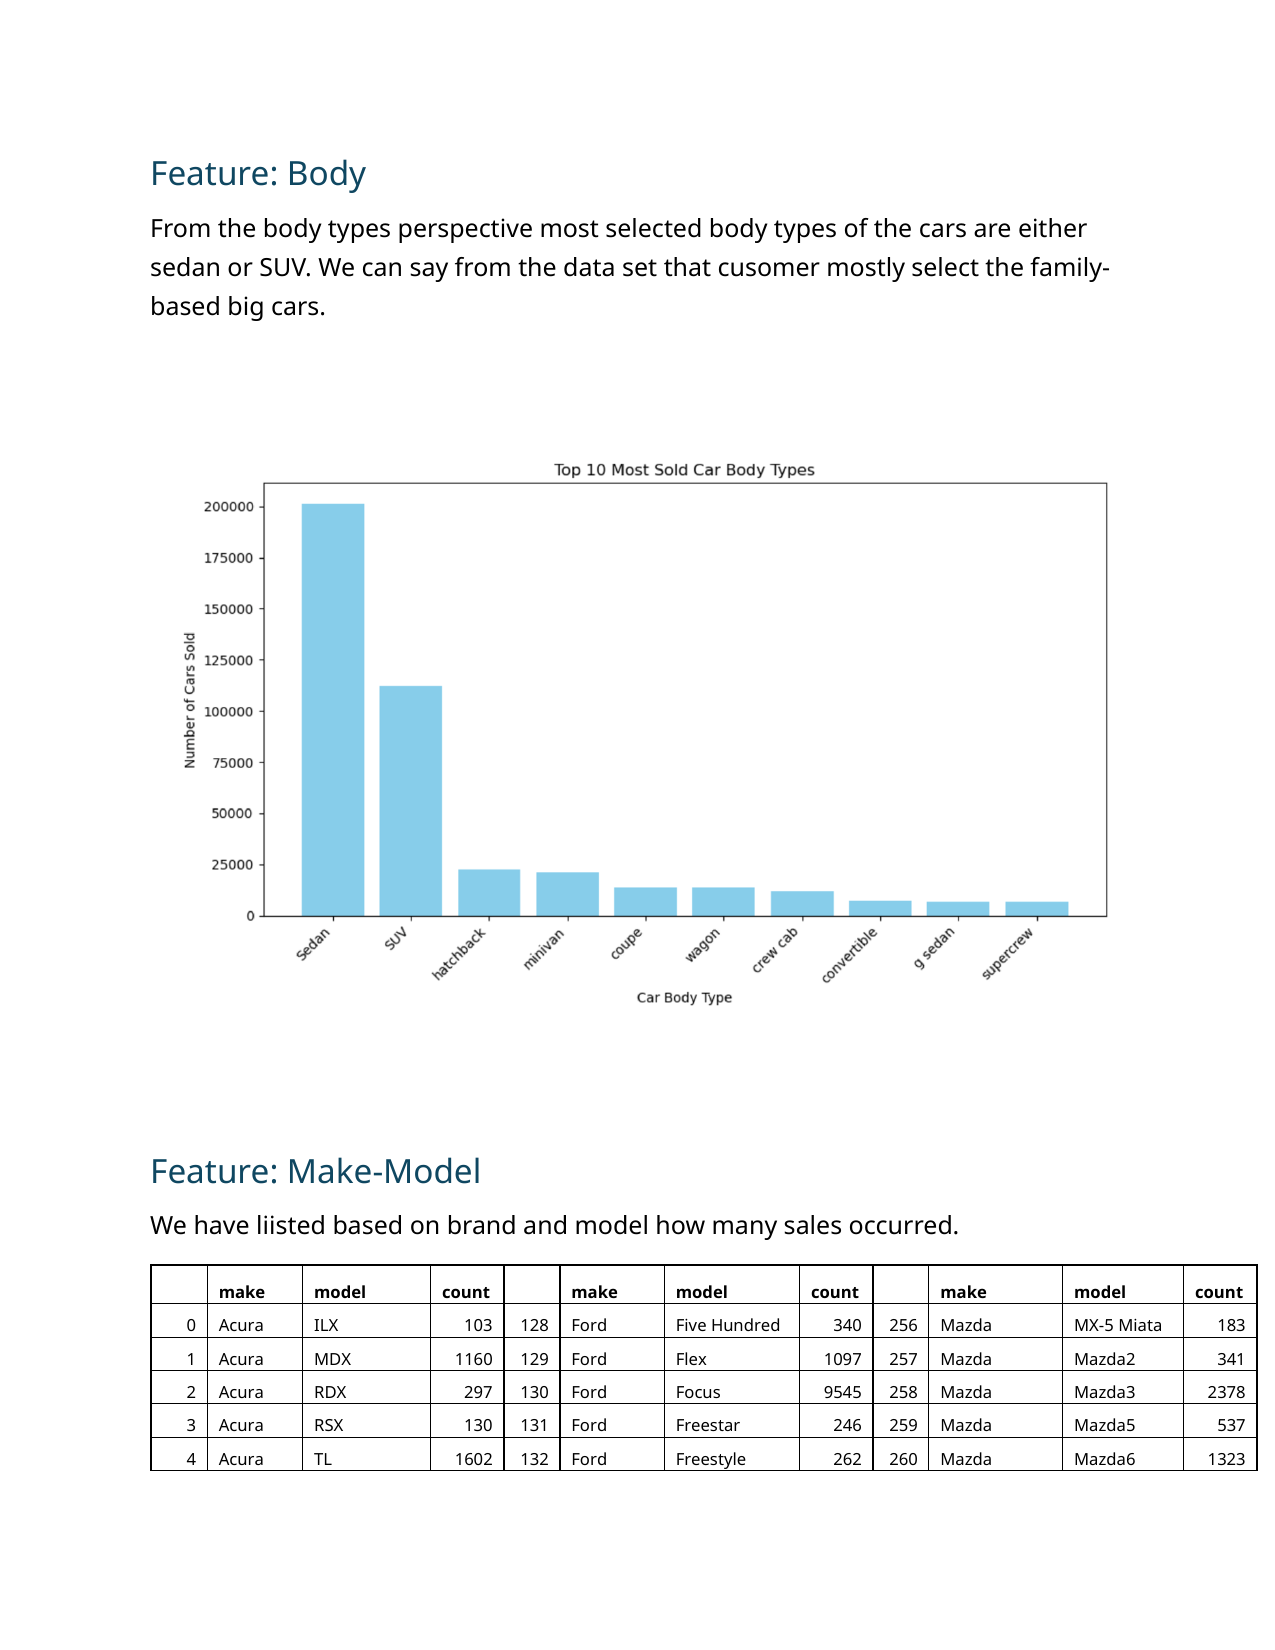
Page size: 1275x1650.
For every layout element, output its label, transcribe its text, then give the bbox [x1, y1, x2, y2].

table_cell 0 [152, 1304, 207, 1337]
table_cell MX-5 Miata [1063, 1304, 1183, 1337]
table_cell 2 [152, 1371, 207, 1403]
table_header make [929, 1266, 1062, 1303]
subtitle Feature: Body [150, 150, 1125, 195]
table_cell 129 [505, 1338, 559, 1370]
table_cell 1 [152, 1338, 207, 1370]
table_cell 3 [152, 1404, 207, 1437]
table_cell 262 [800, 1438, 872, 1470]
table_cell Acura [208, 1438, 302, 1470]
table_cell 4 [152, 1438, 207, 1470]
table_cell 183 [1184, 1304, 1256, 1337]
table_cell 259 [874, 1404, 928, 1437]
table_cell Mazda6 [1063, 1438, 1183, 1470]
table_cell Acura [208, 1304, 302, 1337]
table_cell Mazda3 [1063, 1371, 1183, 1403]
table_cell 537 [1184, 1404, 1256, 1437]
table_cell 340 [800, 1304, 872, 1337]
table_cell 9545 [800, 1371, 872, 1403]
table_cell Mazda [929, 1304, 1062, 1337]
table_cell Flex [665, 1338, 799, 1370]
table_cell 256 [874, 1304, 928, 1337]
table_cell TL [303, 1438, 430, 1470]
table_cell Freestyle [665, 1438, 799, 1470]
table_header [874, 1266, 928, 1303]
text We have liisted based on brand and model how many sales occurred. [150, 1208, 1125, 1242]
table_cell 2378 [1184, 1371, 1256, 1403]
table_cell 1323 [1184, 1438, 1256, 1470]
table_header [505, 1266, 559, 1303]
table_cell Mazda [929, 1371, 1062, 1403]
table_cell 103 [431, 1304, 503, 1337]
table_cell Acura [208, 1338, 302, 1370]
table_header model [303, 1266, 430, 1303]
table_cell 297 [431, 1371, 503, 1403]
table_header count [1184, 1266, 1256, 1303]
table_cell ILX [303, 1304, 430, 1337]
table_header count [800, 1266, 872, 1303]
table_cell 130 [505, 1371, 559, 1403]
table_cell RSX [303, 1404, 430, 1437]
table_cell Ford [561, 1404, 664, 1437]
table_cell Acura [208, 1371, 302, 1403]
table_cell 257 [874, 1338, 928, 1370]
table_cell Mazda2 [1063, 1338, 1183, 1370]
table_cell Focus [665, 1371, 799, 1403]
table_header model [665, 1266, 799, 1303]
picture [150, 456, 1125, 1014]
table_cell 131 [505, 1404, 559, 1437]
table_header make [208, 1266, 302, 1303]
table_cell 341 [1184, 1338, 1256, 1370]
table_cell 1160 [431, 1338, 503, 1370]
table_cell 258 [874, 1371, 928, 1403]
table_cell Mazda [929, 1438, 1062, 1470]
subtitle Feature: Make-Model [150, 1147, 1125, 1193]
table_cell 1602 [431, 1438, 503, 1470]
table_cell Mazda [929, 1338, 1062, 1370]
table_cell 1097 [800, 1338, 872, 1370]
table_cell Ford [561, 1438, 664, 1470]
table_cell Ford [561, 1371, 664, 1403]
table_cell Five Hundred [665, 1304, 799, 1337]
table_cell 260 [874, 1438, 928, 1470]
table_cell 128 [505, 1304, 559, 1337]
table_cell RDX [303, 1371, 430, 1403]
table_cell Mazda [929, 1404, 1062, 1437]
table_cell Mazda5 [1063, 1404, 1183, 1437]
table_header [152, 1266, 207, 1303]
text From the body types perspective most selected body types of the cars are either sedan or SUV. We can say from the data set that cusomer mostly select the family-based big cars. [150, 211, 1125, 323]
table_cell 246 [800, 1404, 872, 1437]
table_cell Ford [561, 1304, 664, 1337]
table_cell Freestar [665, 1404, 799, 1437]
table_cell 132 [505, 1438, 559, 1470]
table_header make [561, 1266, 664, 1303]
table_cell 130 [431, 1404, 503, 1437]
table_header model [1063, 1266, 1183, 1303]
table_header count [431, 1266, 503, 1303]
table_cell MDX [303, 1338, 430, 1370]
table_cell Acura [208, 1404, 302, 1437]
table_cell Ford [561, 1338, 664, 1370]
